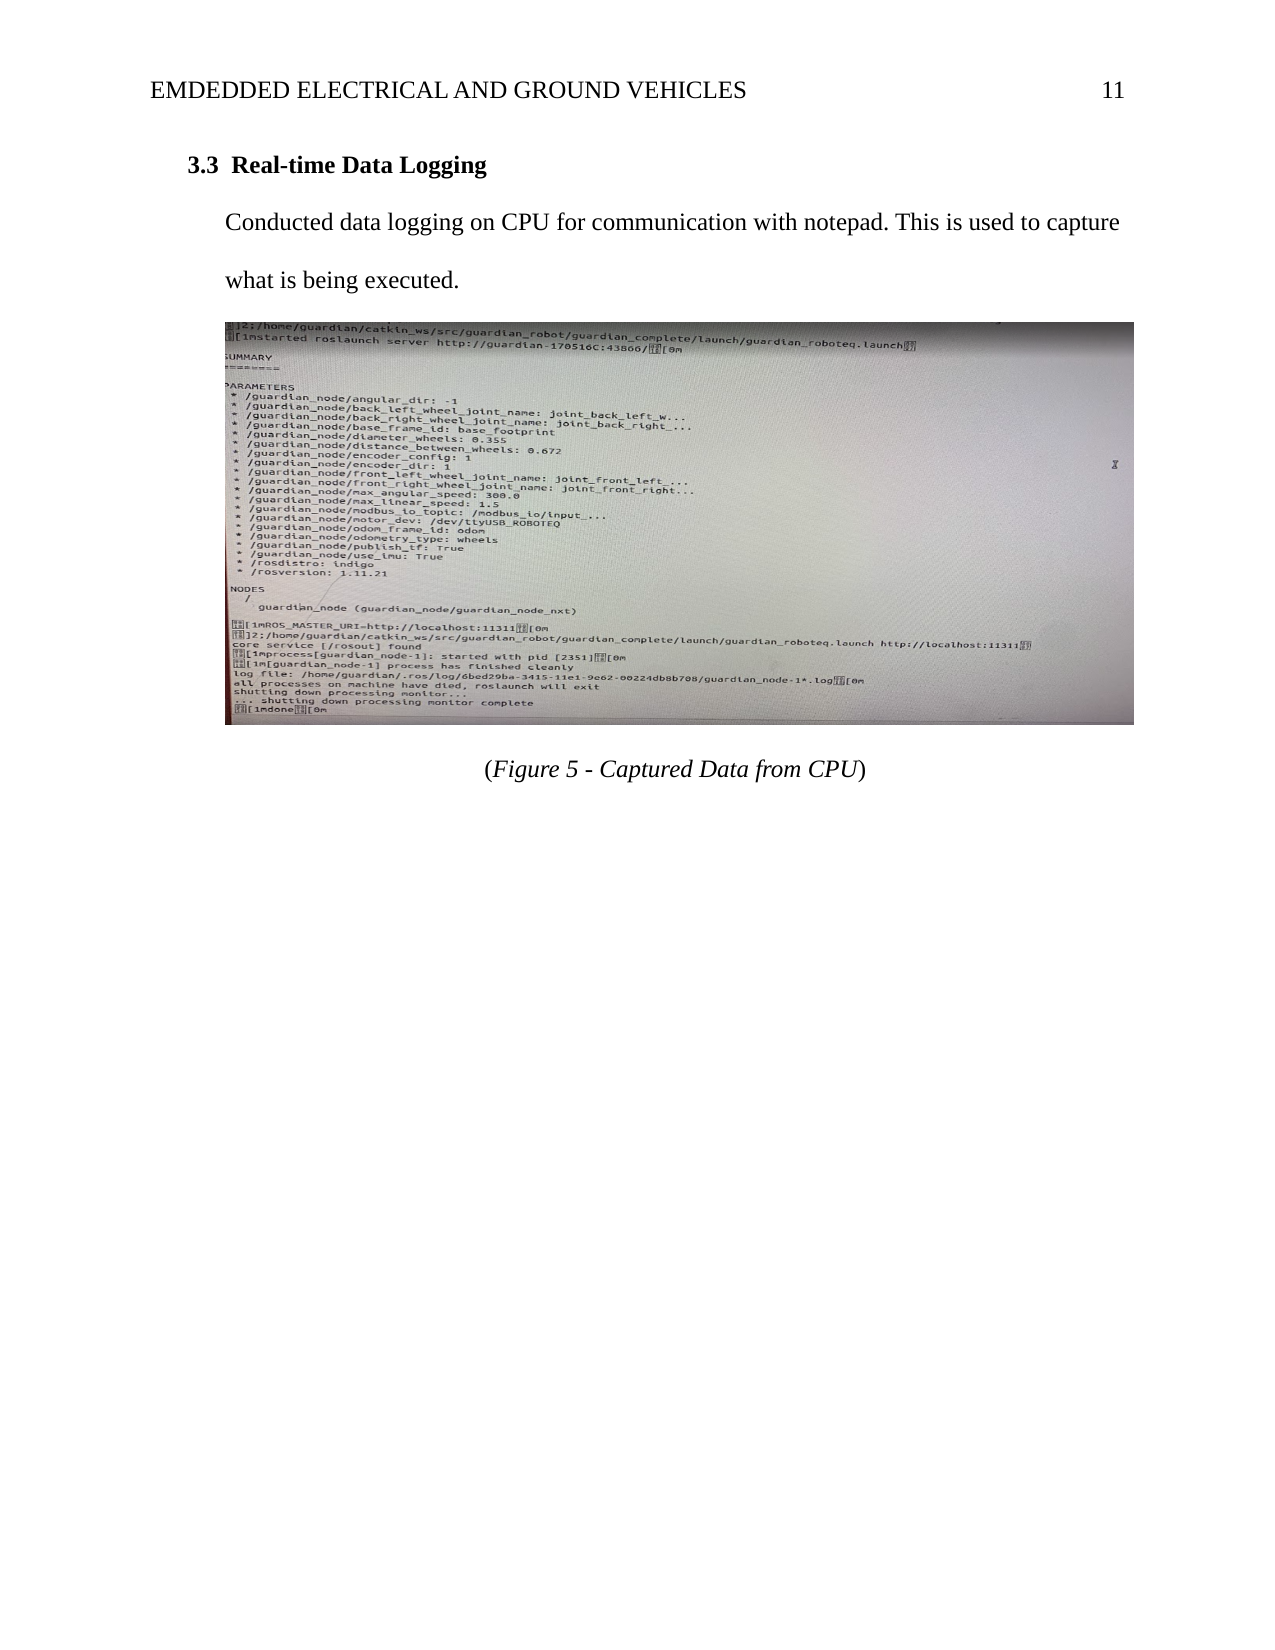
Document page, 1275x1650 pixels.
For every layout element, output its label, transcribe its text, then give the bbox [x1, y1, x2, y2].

picture [225, 322, 1134, 725]
list (Figure 5 - Captured Data from CPU) [225, 754, 1125, 782]
list Conducted data logging on CPU for communication with notepad. This is used to capture what is being executed. [225, 207, 1125, 294]
list Real-time Data Logging [187, 150, 1125, 179]
